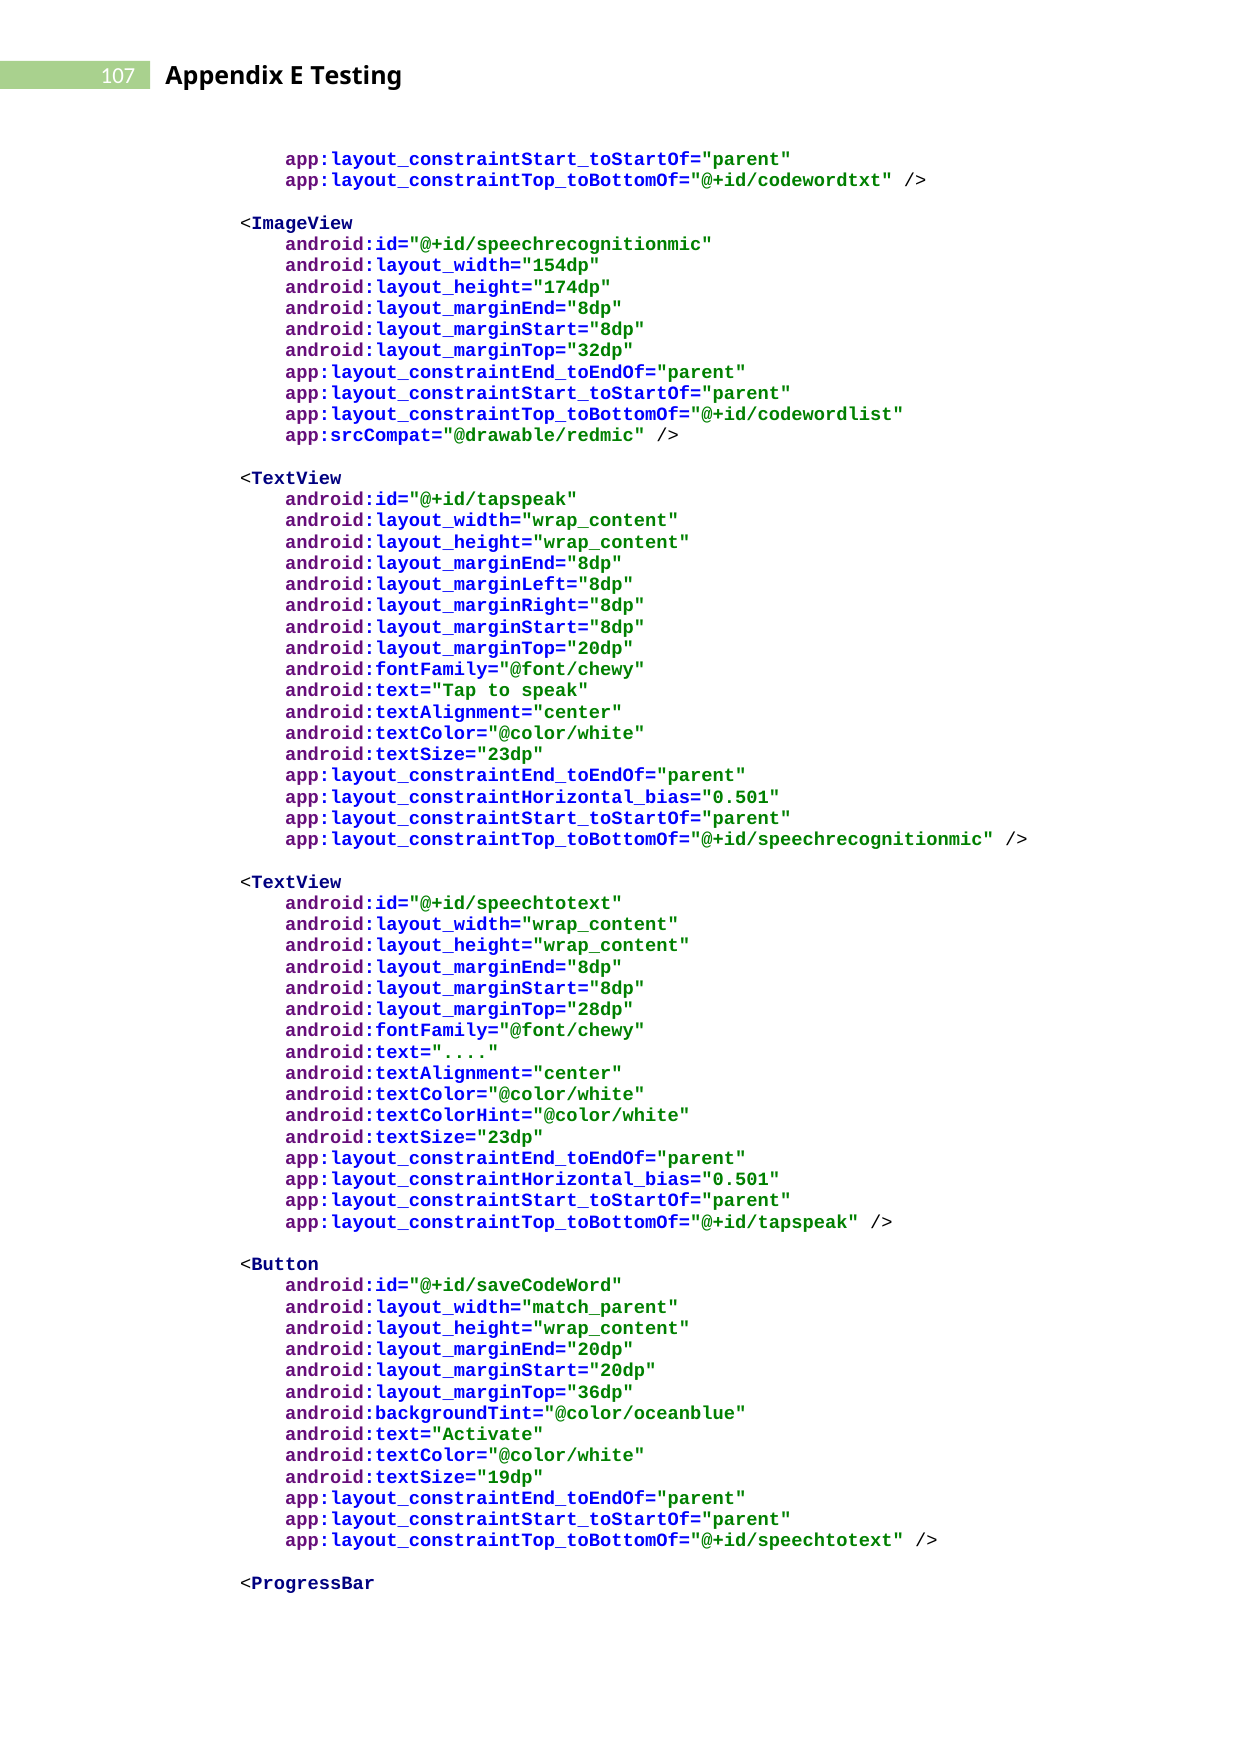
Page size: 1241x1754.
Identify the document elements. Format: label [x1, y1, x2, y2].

text [150, 150, 1090, 1595]
